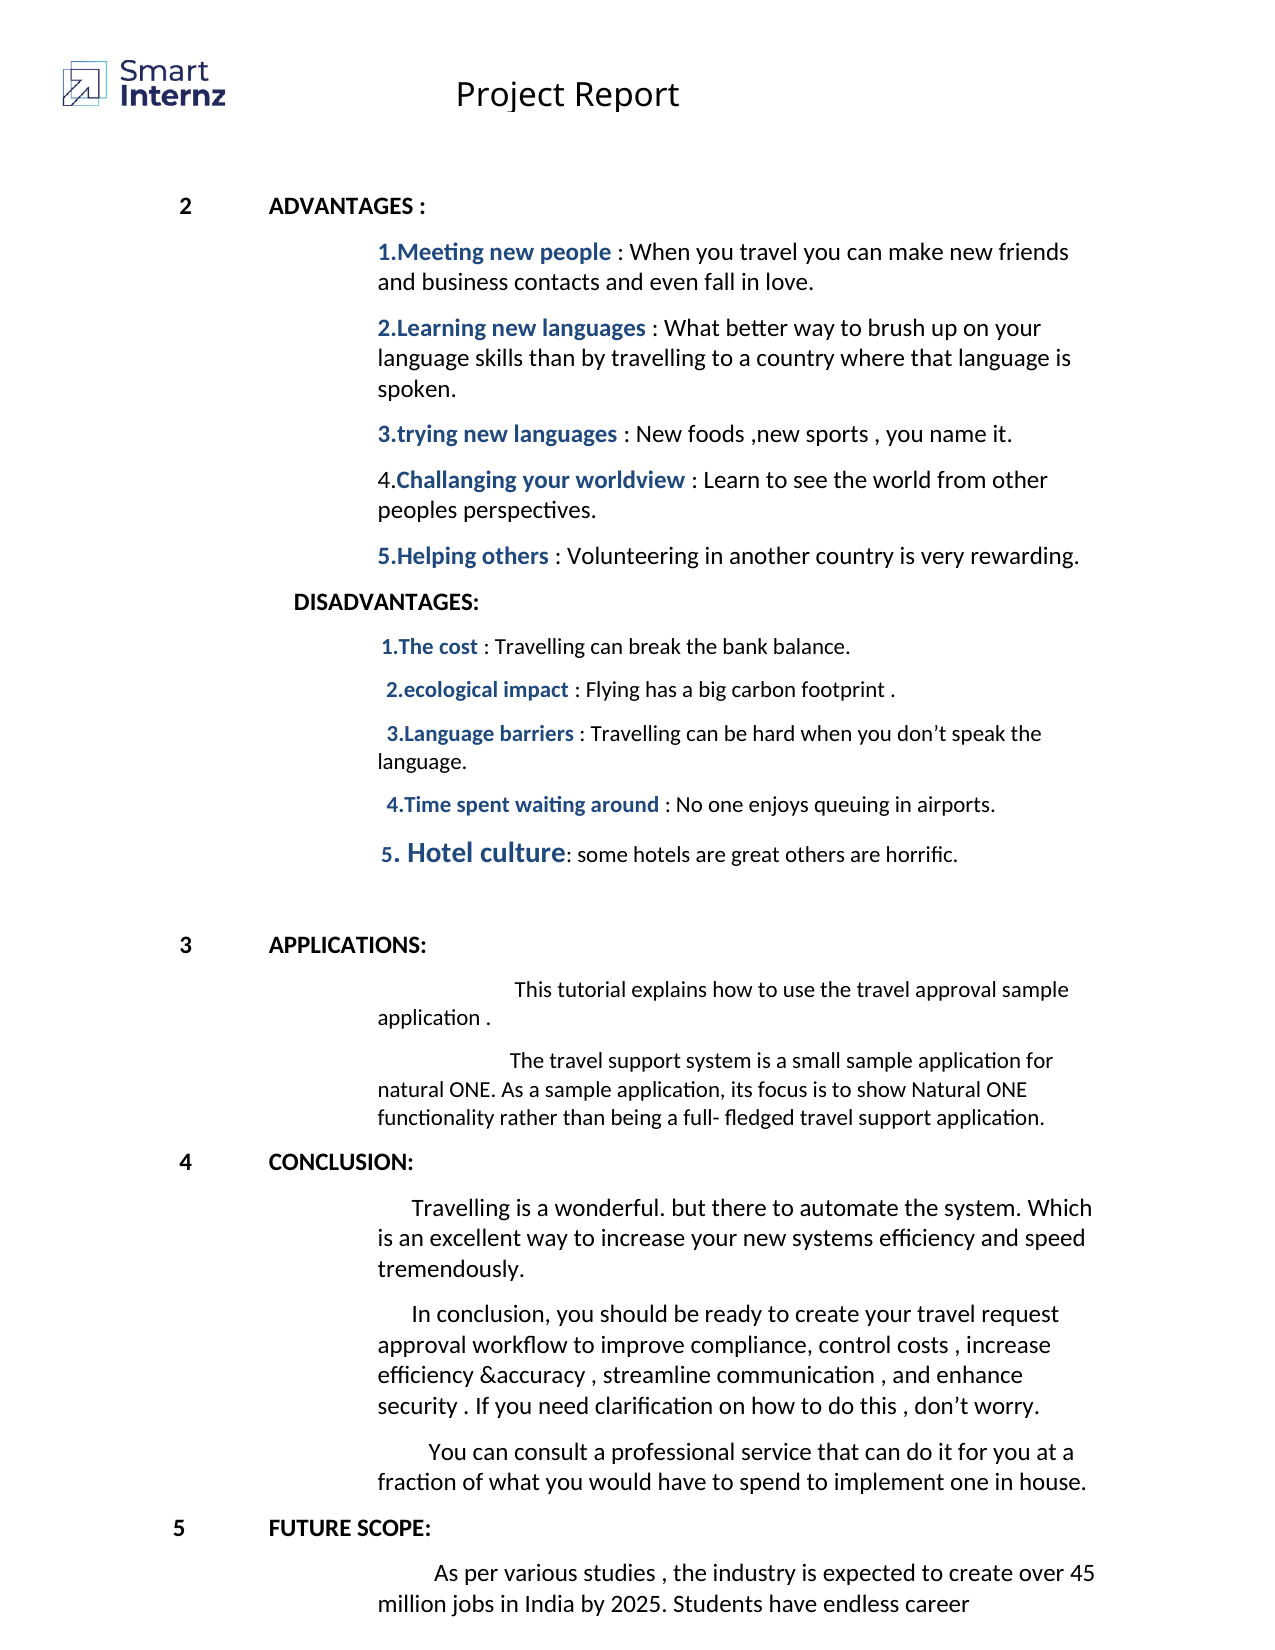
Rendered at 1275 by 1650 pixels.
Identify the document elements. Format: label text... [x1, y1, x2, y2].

list This tutorial explains how to use the travel approval sample application . [288, 975, 1100, 1031]
subtitle FUTURE SCOPE: [173, 1512, 1100, 1543]
list ADVANTAGES : [179, 190, 1100, 221]
text 5.Helping others : Volunteering in another country is very rewarding. [377, 540, 1100, 571]
text 1.Meeting new people : When you travel you can make new friends and business contacts and even fall in love. [377, 236, 1100, 297]
picture [62, 60, 226, 106]
list 4.Time spent waiting around : No one enjoys queuing in airports. [288, 791, 1100, 819]
subtitle APPLICATIONS: [179, 929, 1100, 959]
list The travel support system is a small sample application for natural ONE. As a sample application, its focus is to show Natural ONE functionality rather than being a full- fledged travel support application. [288, 1047, 1100, 1131]
list 2.ecological impact : Flying has a big carbon footprint . [288, 676, 1100, 703]
text You can consult a professional service that can do it for you at a fraction of what you would have to spend to implement one in house. [377, 1436, 1100, 1497]
subtitle CONCLUSION: [179, 1146, 1100, 1177]
text 2.Learning new languages : What better way to brush up on your language skills than by travelling to a country where that language is spoken. [377, 312, 1100, 403]
list 1.The cost : Travelling can break the bank balance. [288, 632, 1100, 660]
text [377, 1557, 1100, 1618]
text In conclusion, you should be ready to create your travel request approval workflow to improve compliance, control costs , increase efficiency &accuracy , streamline communication , and enhance security . If you need clarification on how to do this , don’t worry. [377, 1298, 1100, 1421]
text 4.Challanging your worldview : Learn to see the world from other peoples perspectives. [377, 464, 1100, 525]
list 5. Hotel culture: some hotels are great others are horrific. [288, 834, 1100, 870]
text 3.trying new languages : New foods ,new sports , you name it. [377, 418, 1100, 449]
text Travelling is a wonderful. but there to automate the system. Which is an excellent way to increase your new systems efficiency and speed tremendously. [377, 1192, 1100, 1283]
subtitle DISADVANTAGES: [288, 586, 1100, 616]
list 3.Language barriers : Travelling can be hard when you don’t speak the language. [288, 719, 1100, 775]
